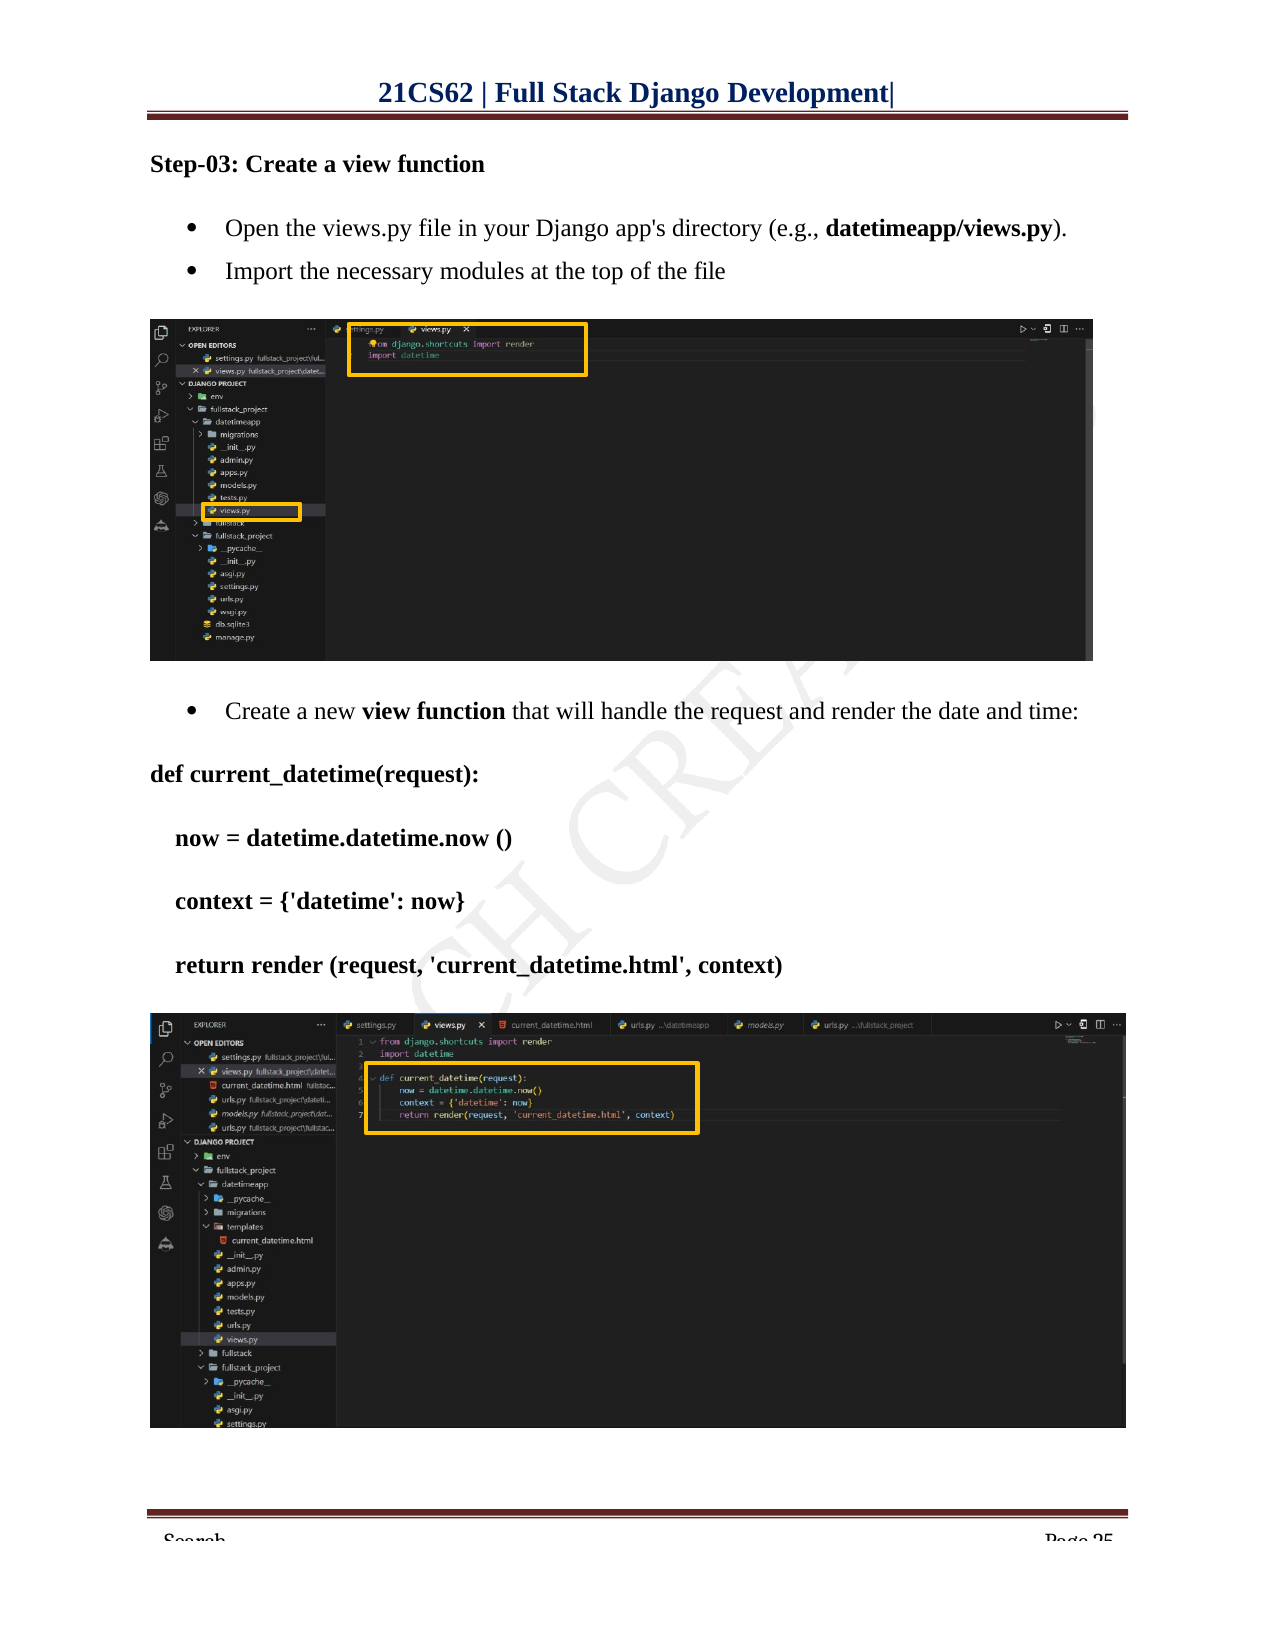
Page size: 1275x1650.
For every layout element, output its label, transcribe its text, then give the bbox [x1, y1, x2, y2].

text Step-03: Create a view function [150, 149, 1179, 177]
picture [150, 319, 1126, 1428]
text return render (request, 'current_datetime.html', context) [175, 950, 1179, 979]
list Create a new view function that will handle the request and render the date and time: [187, 696, 1179, 725]
text def current_datetime(request): now = datetime.datetime.now () context = {'datetime': now} [150, 759, 519, 915]
list Open the views.py file in your Django app's directory (e.g., datetimeapp/views.py). [187, 213, 1179, 242]
list Import the necessary modules at the top of the file [187, 256, 1179, 284]
